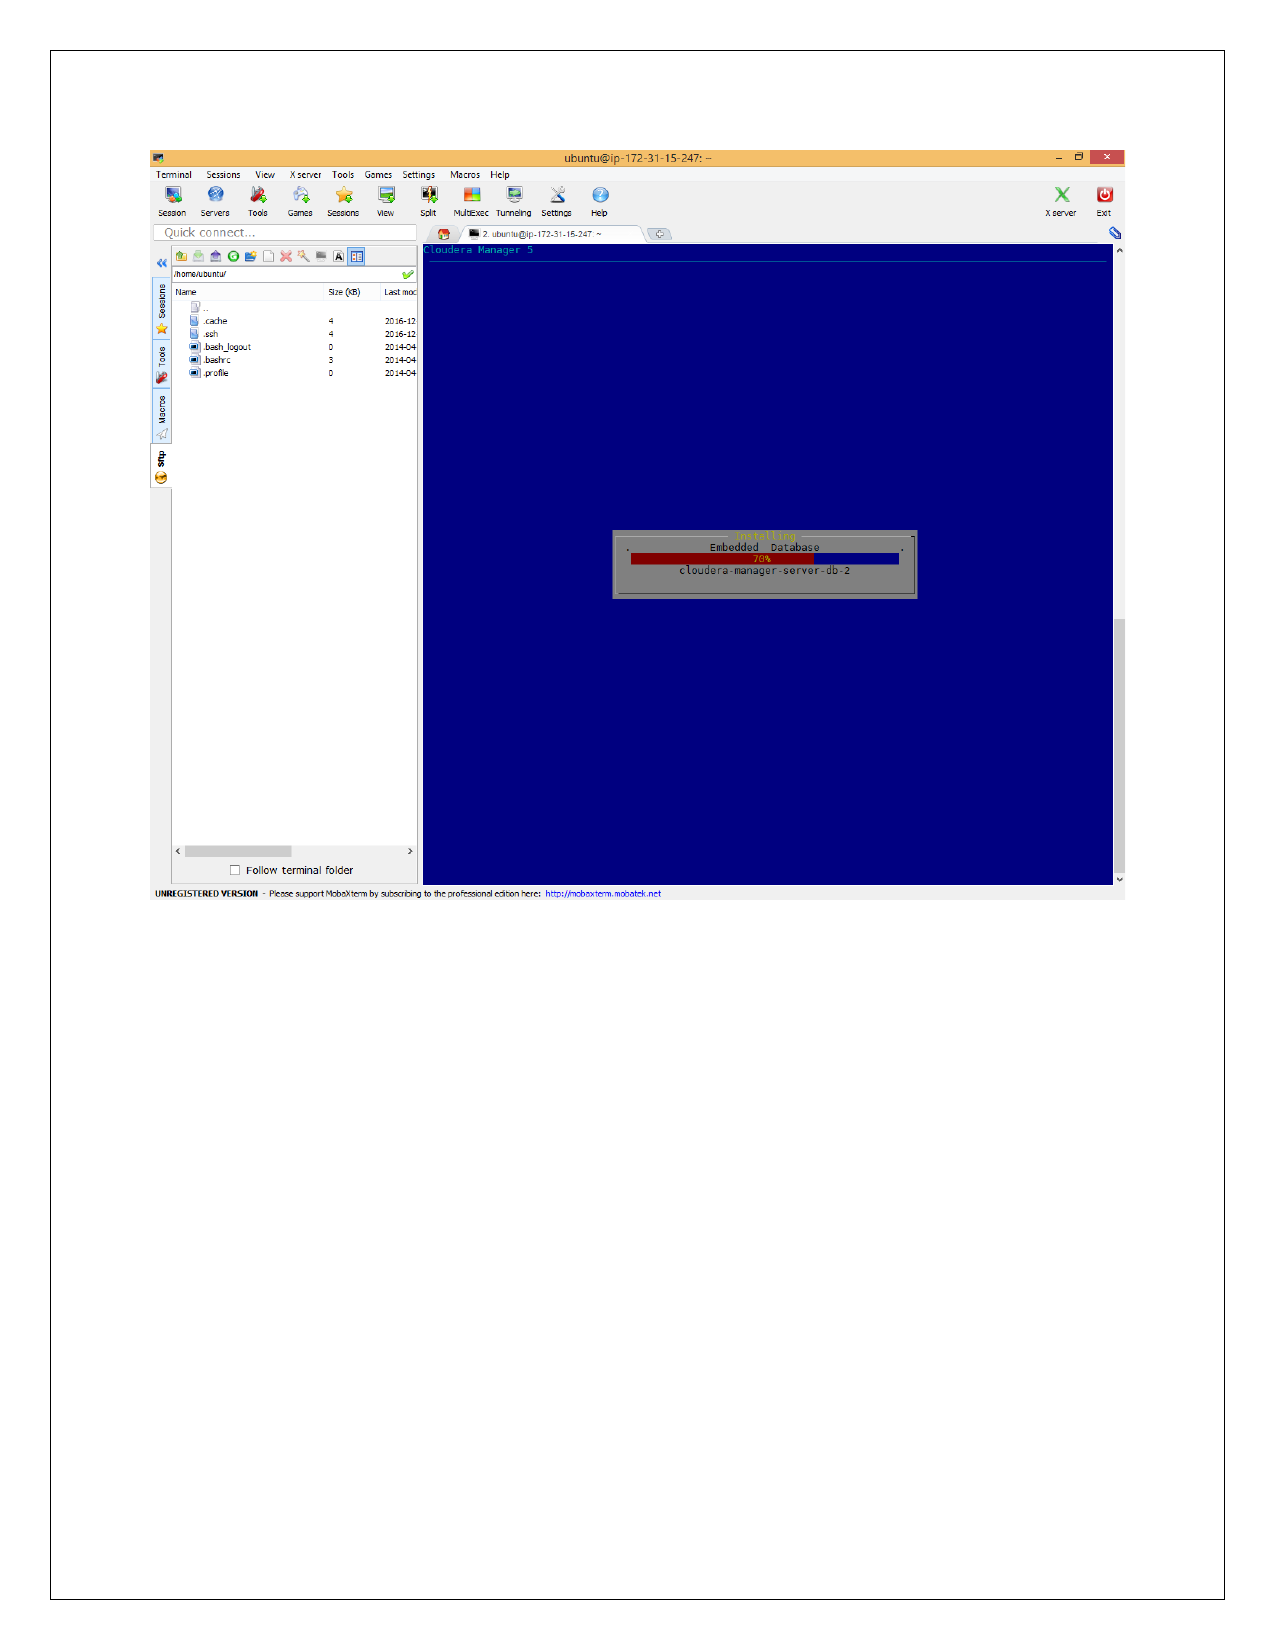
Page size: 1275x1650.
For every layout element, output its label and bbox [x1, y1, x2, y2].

picture [150, 150, 1125, 900]
